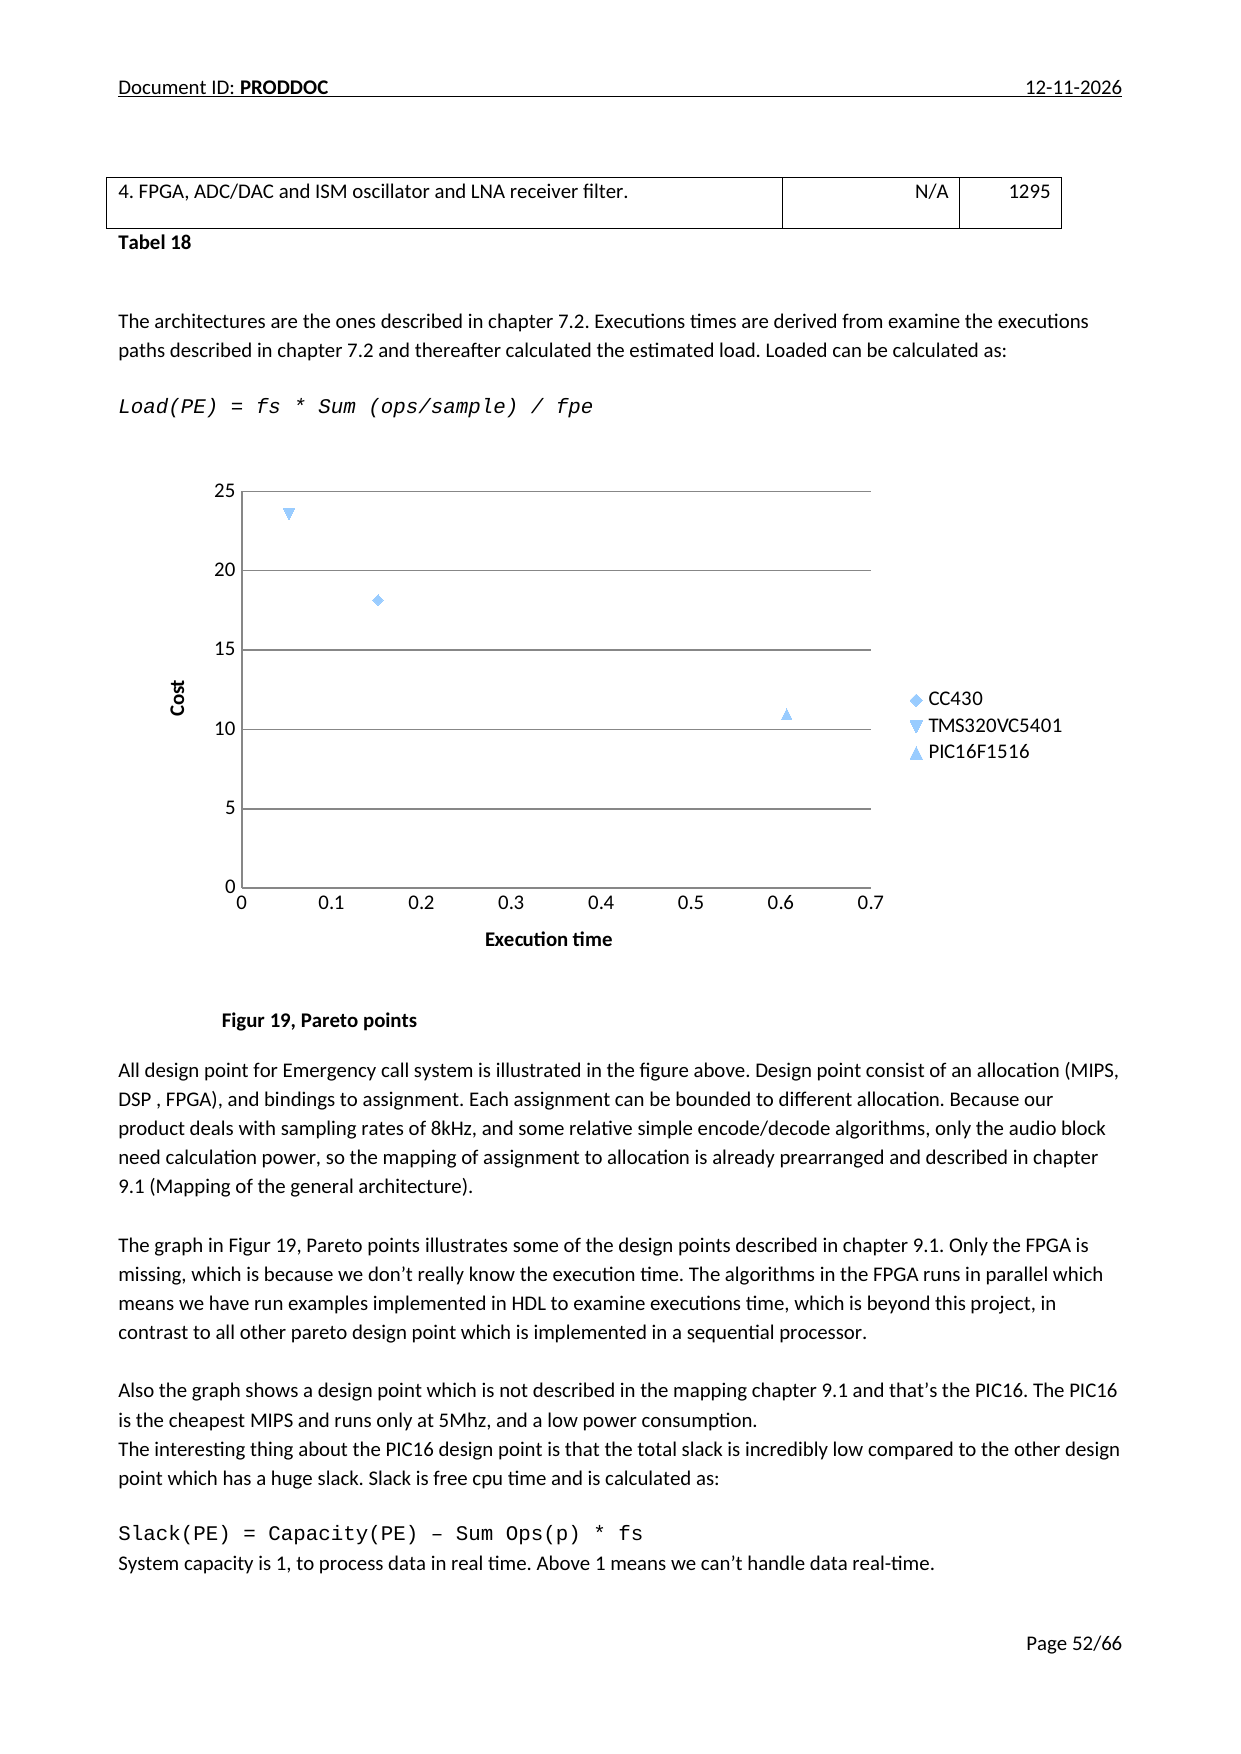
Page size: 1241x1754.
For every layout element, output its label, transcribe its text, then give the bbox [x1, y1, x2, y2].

table_cell 4. FPGA, ADC/DAC and ISM oscillator and LNA receiver filter. [107, 178, 782, 228]
text All design point for Emergency call system is illustrated in the figure above. Design point consist of an allocation (MIPS, DSP , FPGA), and bindings to assignment. Each assignment can be bounded to different allocation. Because our product deals with sampling rates of 8kHz, and some relative simple encode/decode algorithms, only the audio block need calculation power, so the mapping of assignment to allocation is already prearranged and described in chapter 9.1 (Mapping of the general architecture). [118, 1057, 1122, 1199]
table_cell N/A [783, 178, 959, 228]
table_header [107, 471, 1111, 1007]
text Figur 19, Pareto points [222, 1007, 1122, 1032]
text The graph in Figur 19, Pareto points illustrates some of the design points described in chapter 9.1. Only the FPGA is missing, which is because we don’t really know the execution time. The algorithms in the FPGA runs in parallel which means we have run examples implemented in HDL to examine executions time, which is beyond this project, in contrast to all other pareto design point which is implemented in a sequential processor. [118, 1232, 1122, 1345]
text System capacity is 1, to process data in real time. Above 1 means we can’t handle data real-time. [118, 1551, 1122, 1576]
text The architectures are the ones described in chapter 7.2. Executions times are derived from examine the executions paths described in chapter 7.2 and thereafter calculated the estimated load. Loaded can be calculated as: [118, 308, 1122, 363]
text Load(PE) = fs * Sum (ops/sample) / fpe [118, 396, 1122, 419]
text The interesting thing about the PIC16 design point is that the total slack is incredibly low compared to the other design point which has a huge slack. Slack is free cpu time and is calculated as: [118, 1436, 1122, 1491]
text Tabel 18 [118, 229, 1122, 254]
table_cell 1295 [960, 178, 1061, 228]
text Slack(PE) = Capacity(PE) – Sum Ops(p) * fs [118, 1523, 1122, 1547]
text Also the graph shows a design point which is not described in the mapping chapter 9.1 and that’s the PIC16. The PIC16 is the cheapest MIPS and runs only at 5Mhz, and a low power consumption. [118, 1378, 1122, 1432]
